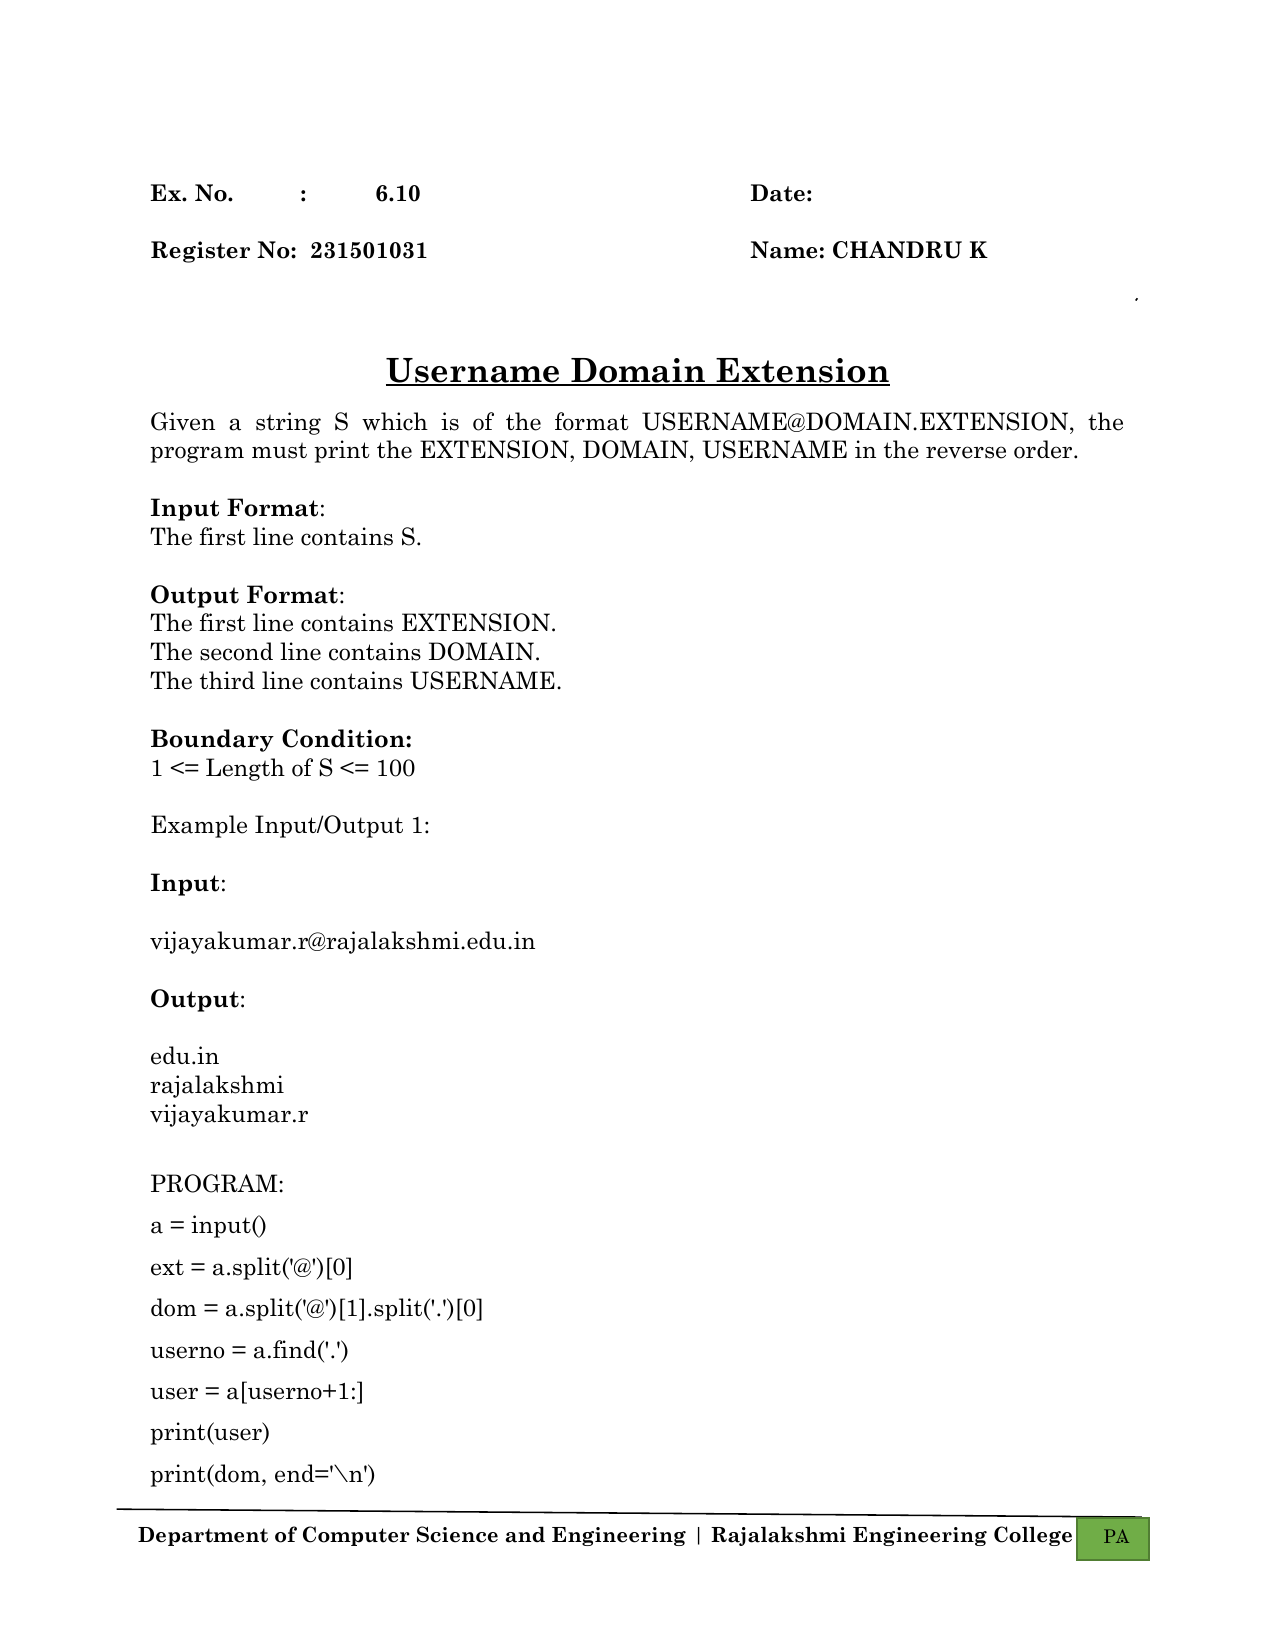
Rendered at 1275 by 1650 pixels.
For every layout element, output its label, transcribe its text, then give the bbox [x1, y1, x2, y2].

text edu.in [150, 1041, 1125, 1070]
text Output Format: [150, 579, 1125, 608]
text Input Format: [150, 493, 1125, 522]
text a = input() [150, 1210, 1125, 1239]
text Username Domain Extension [150, 349, 1125, 389]
text Example Input/Output 1: [150, 810, 1125, 839]
text Given a string S which is of the format USERNAME@DOMAIN.EXTENSION, the program must print the EXTENSION, DOMAIN, USERNAME in the reverse order. [150, 406, 1125, 464]
text print(dom, end='\n') [150, 1458, 1125, 1487]
text Register No: 231501031 Name: CHANDRU K [150, 236, 1125, 263]
text Boundary Condition: [150, 724, 1125, 752]
text vijayakumar.r@rajalakshmi.edu.in [150, 926, 1125, 954]
text print(user) [150, 1417, 1125, 1446]
text The first line contains S. [150, 522, 1125, 551]
text Input: [150, 868, 1125, 897]
text Ex. No. : 6.10 Date: [150, 179, 1125, 207]
text ext = a.split('@')[0] [150, 1252, 1125, 1281]
text userno = a.find('.') [150, 1334, 1125, 1363]
text vijayakumar.r [150, 1099, 1125, 1128]
text The third line contains USERNAME. [150, 666, 1125, 695]
text 1 <= Length of S <= 100 [150, 752, 1125, 781]
text dom = a.split('@')[1].split('.')[0] [150, 1293, 1125, 1322]
text rajalakshmi [150, 1070, 1125, 1099]
text The first line contains EXTENSION. [150, 608, 1125, 637]
text PROGRAM: [150, 1169, 1125, 1198]
text user = a[userno+1:] [150, 1376, 1125, 1404]
text Output: [150, 983, 1125, 1012]
text The second line contains DOMAIN. [150, 637, 1125, 666]
